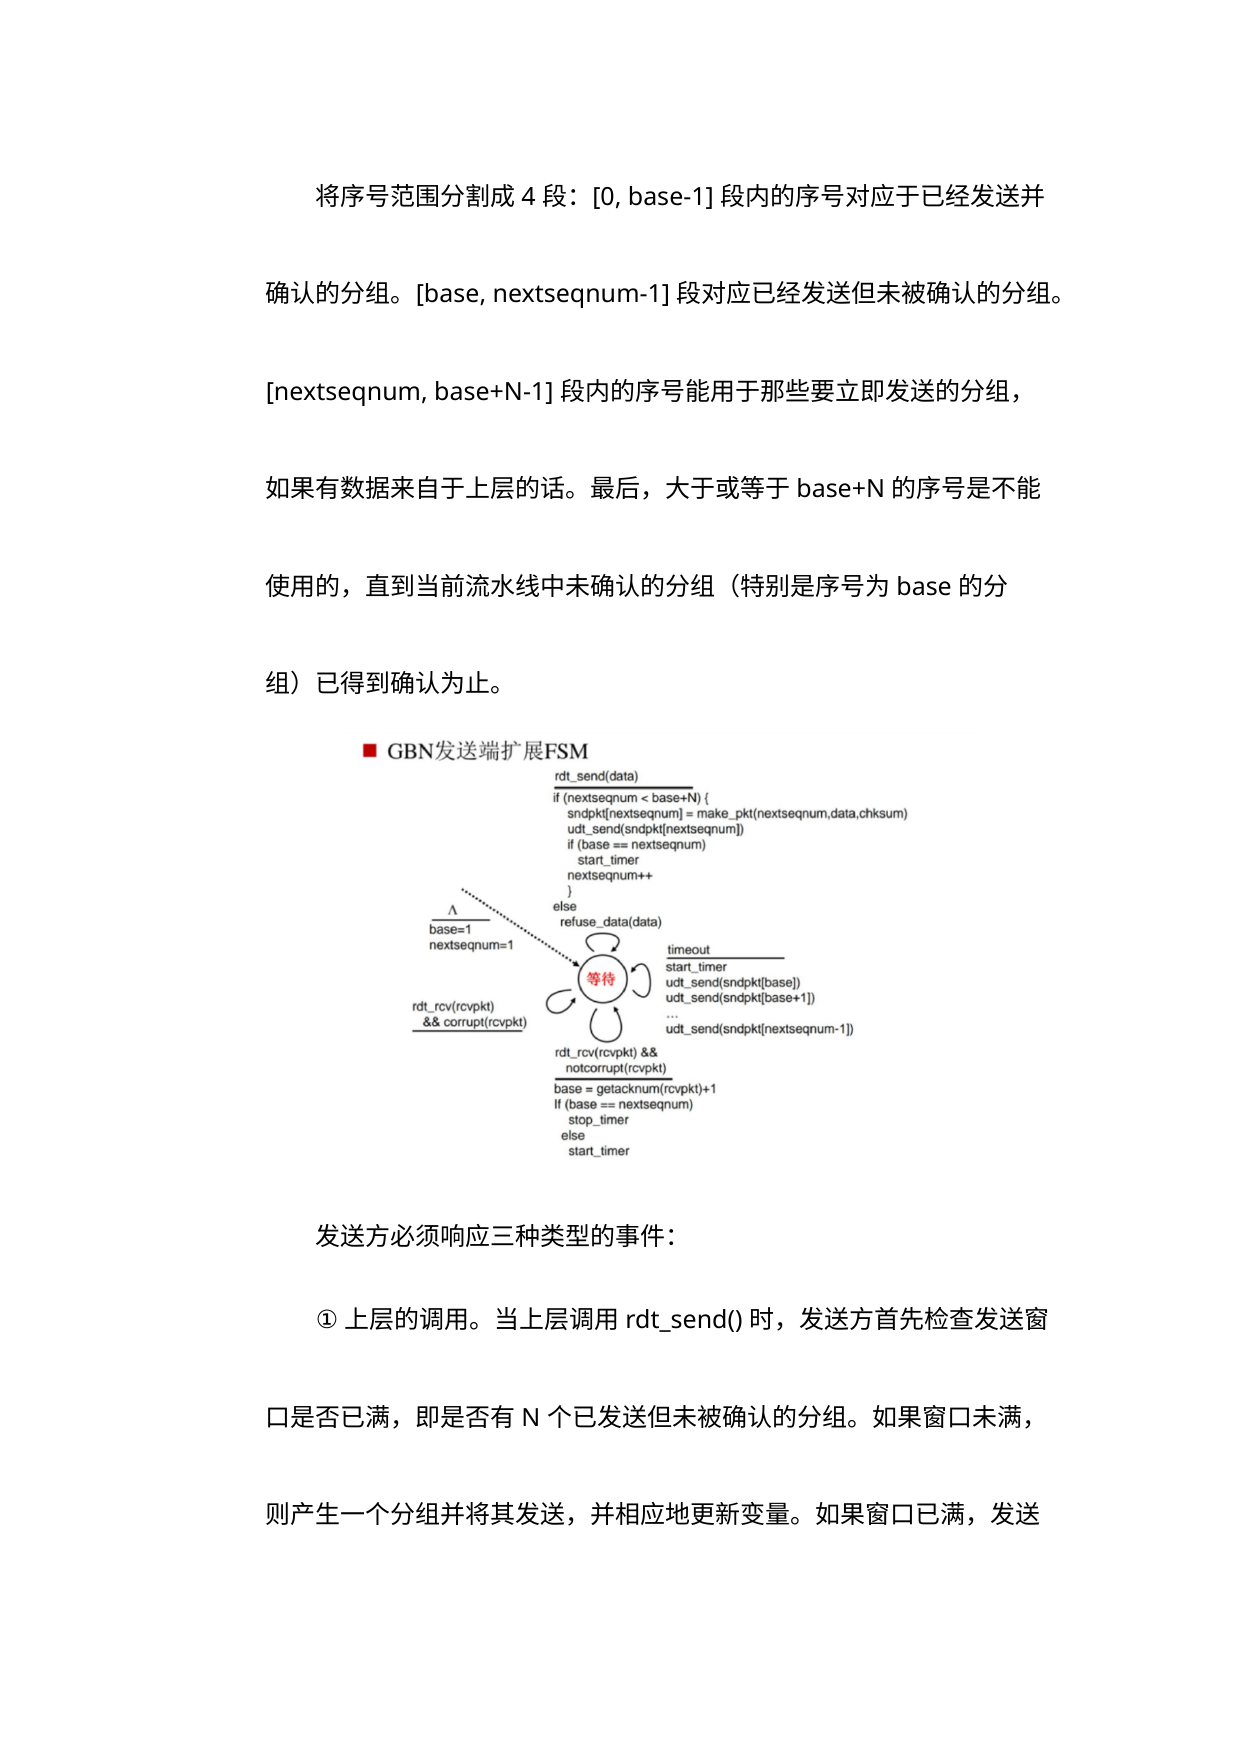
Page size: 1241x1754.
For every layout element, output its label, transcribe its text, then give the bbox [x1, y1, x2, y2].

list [266, 1286, 1053, 1546]
list 将序号范围分割成 4 段：[0, base-1] 段内的序号对应于已经发送并确认的分组。[base, nextseqnum-1] 段对应已经发送但未被确认的分组。[nextseqnum, base+N-1] 段内的序号能用于那些要立即发送的分组，如果有数据来自于上层的话。最后，大于或等于 base+N 的序号是不能使用的，直到当前流水线中未确认的分组（特别是序号为 base 的分组）已得到确认为止。 [266, 162, 1053, 714]
list 发送方必须响应三种类型的事件： [266, 1202, 1053, 1267]
picture [337, 732, 982, 1160]
